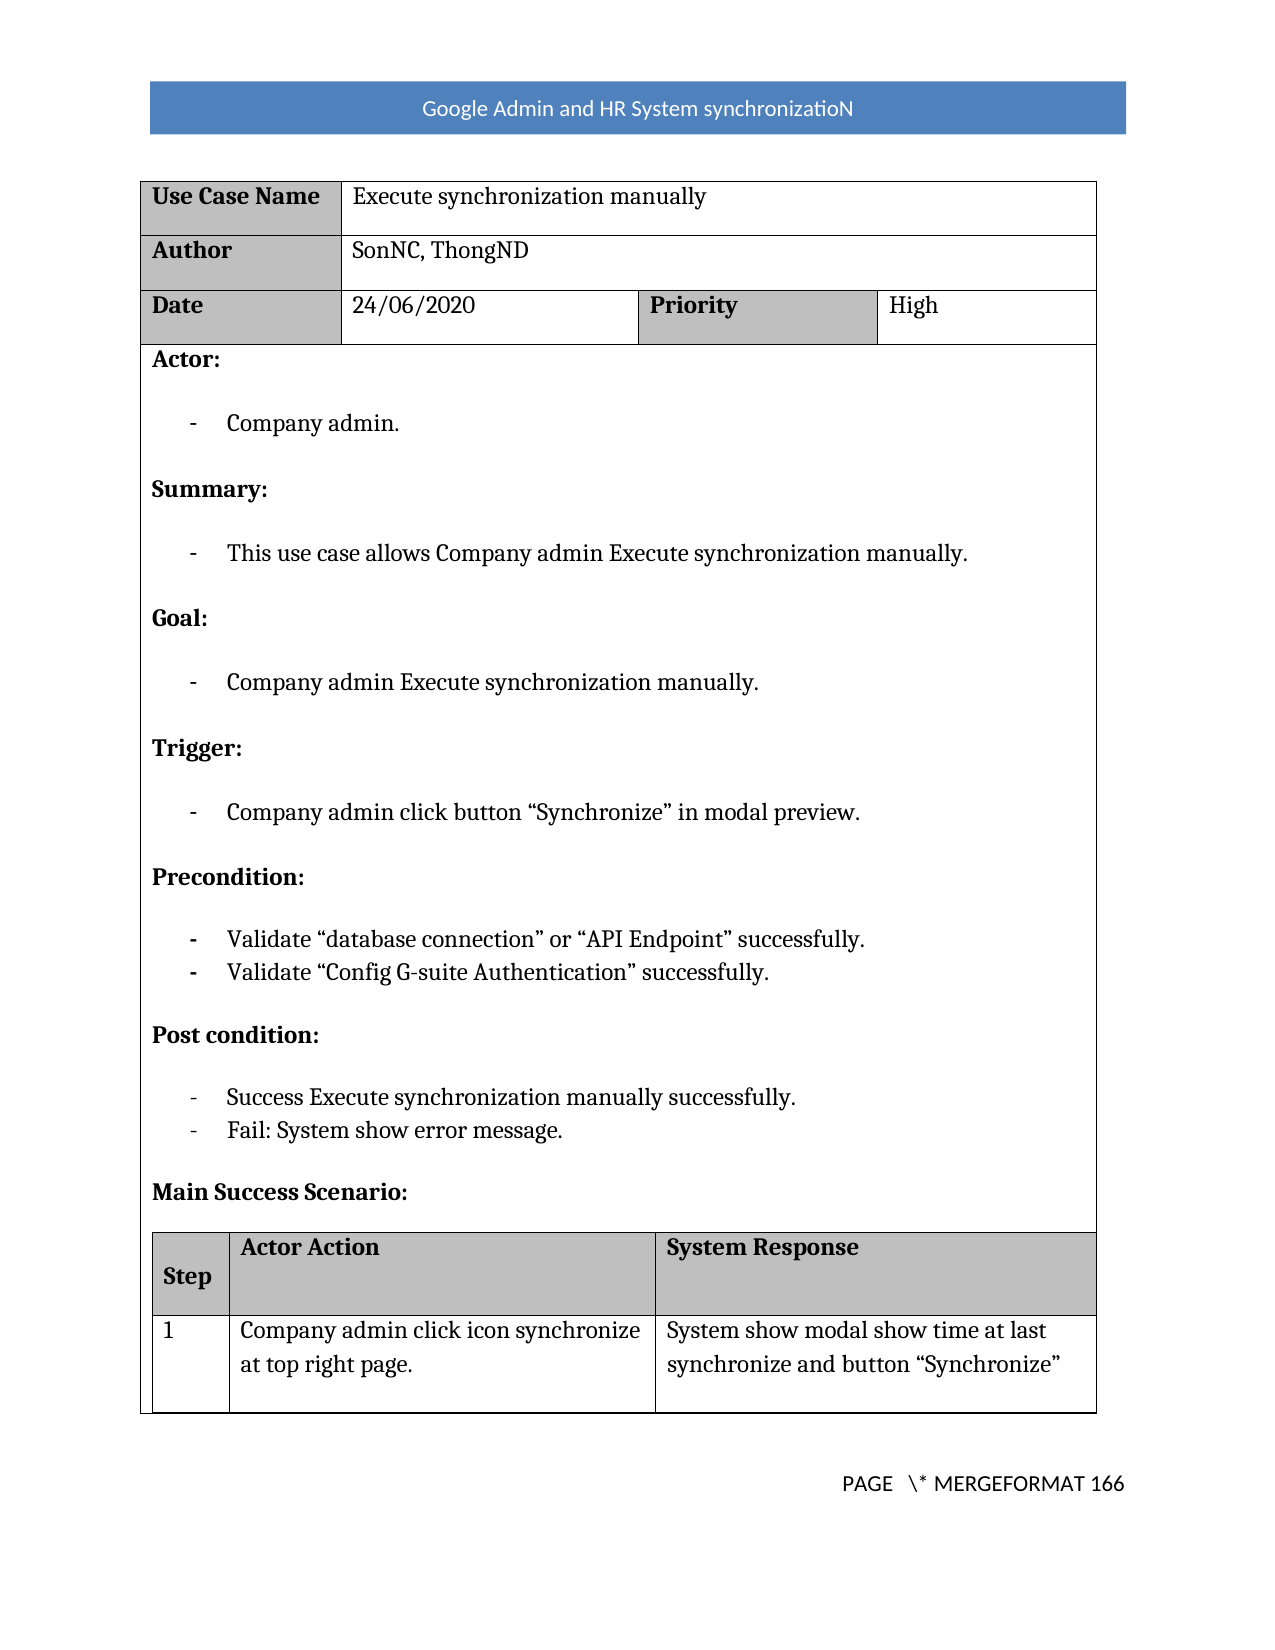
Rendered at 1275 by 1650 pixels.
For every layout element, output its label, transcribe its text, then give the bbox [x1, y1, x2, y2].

table_cell SonNC, ThongND [342, 236, 1096, 290]
table_cell Date [141, 291, 341, 344]
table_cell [141, 345, 1096, 1413]
table_cell High [878, 291, 1096, 344]
table_cell Use Case Name [141, 182, 341, 235]
table_cell Author [141, 236, 341, 290]
table_cell 24/06/2020 [342, 291, 638, 344]
table_cell Priority [639, 291, 877, 344]
table_cell Execute synchronization manually [342, 182, 1096, 235]
